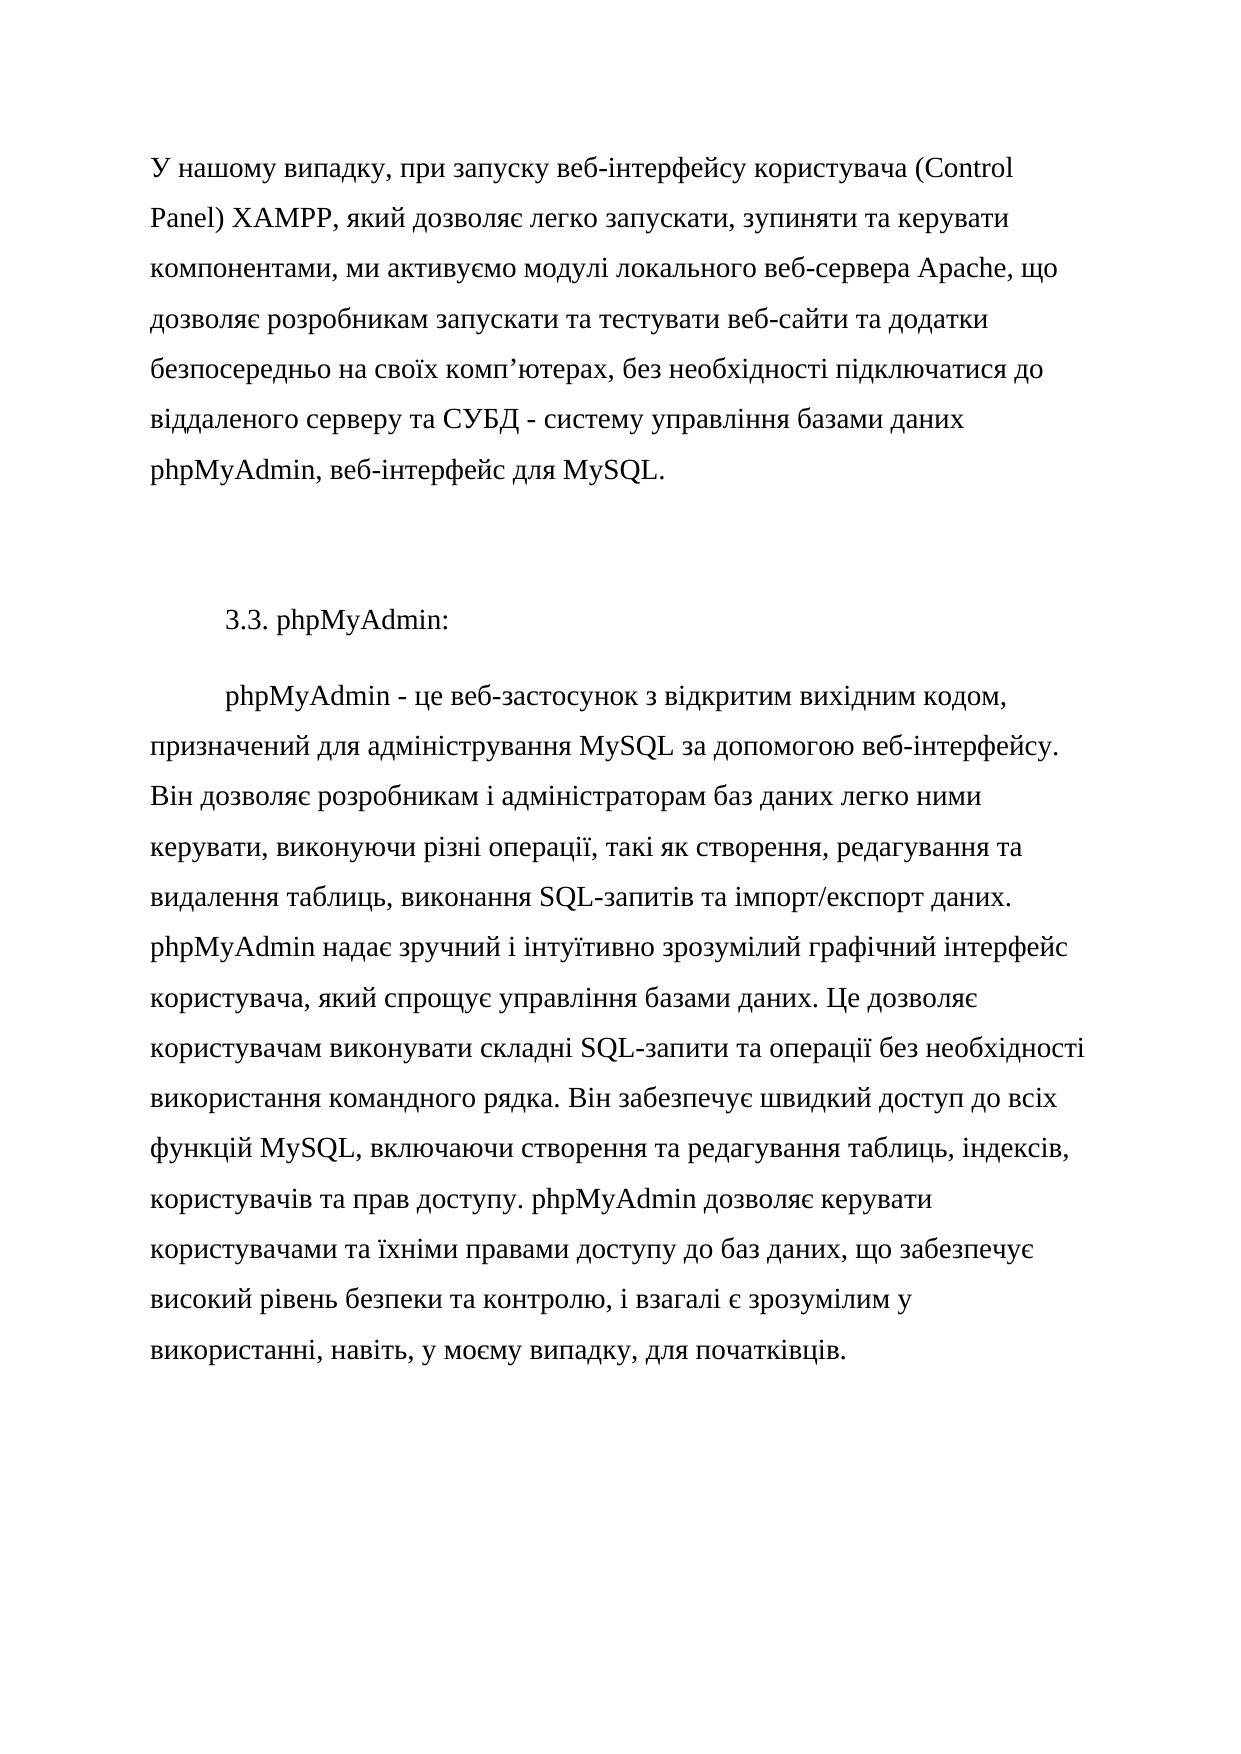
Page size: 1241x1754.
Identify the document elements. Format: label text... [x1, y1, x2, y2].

text У нашому випадку, при запуску веб-інтерфейсу користувача (Control Panel) XAMPP, який дозволяє легко запускати, зупиняти та керувати компонентами, ми активуємо модулі локального веб-сервера Apache, що дозволяє розробникам запускати та тестувати веб-сайти та додатки безпосередньо на своїх комп’ютерах, без необхідності підключатися до віддаленого серверу та СУБД - систему управління базами даних phpMyAdmin, веб-інтерфейс для MySQL. [150, 150, 1090, 485]
text 3.3. phpMyAdmin: [150, 602, 1090, 636]
text phpMyAdmin - це веб-застосунок з відкритим вихідним кодом, призначений для адміністрування MySQL за допомогою веб-інтерфейсу. Він дозволяє розробникам і адміністраторам баз даних легко ними керувати, виконуючи різні операції, такі як створення, редагування та видалення таблиць, виконання SQL-запитів та імпорт/експорт даних. phpMyAdmin надає зручний і інтуїтивно зрозумілий графічний інтерфейс користувача, який спрощує управління базами даних. Це дозволяє користувачам виконувати складні SQL-запити та операції без необхідності використання командного рядка. Він забезпечує швидкий доступ до всіх функцій MySQL, включаючи створення та редагування таблиць, індексів, користувачів та прав доступу. phpMyAdmin дозволяє керувати користувачами та їхніми правами доступу до баз даних, що забезпечує високий рівень безпеки та контролю, і взагалі є зрозумілим у використанні, навіть, у моєму випадку, для початківців. [150, 678, 1090, 1365]
